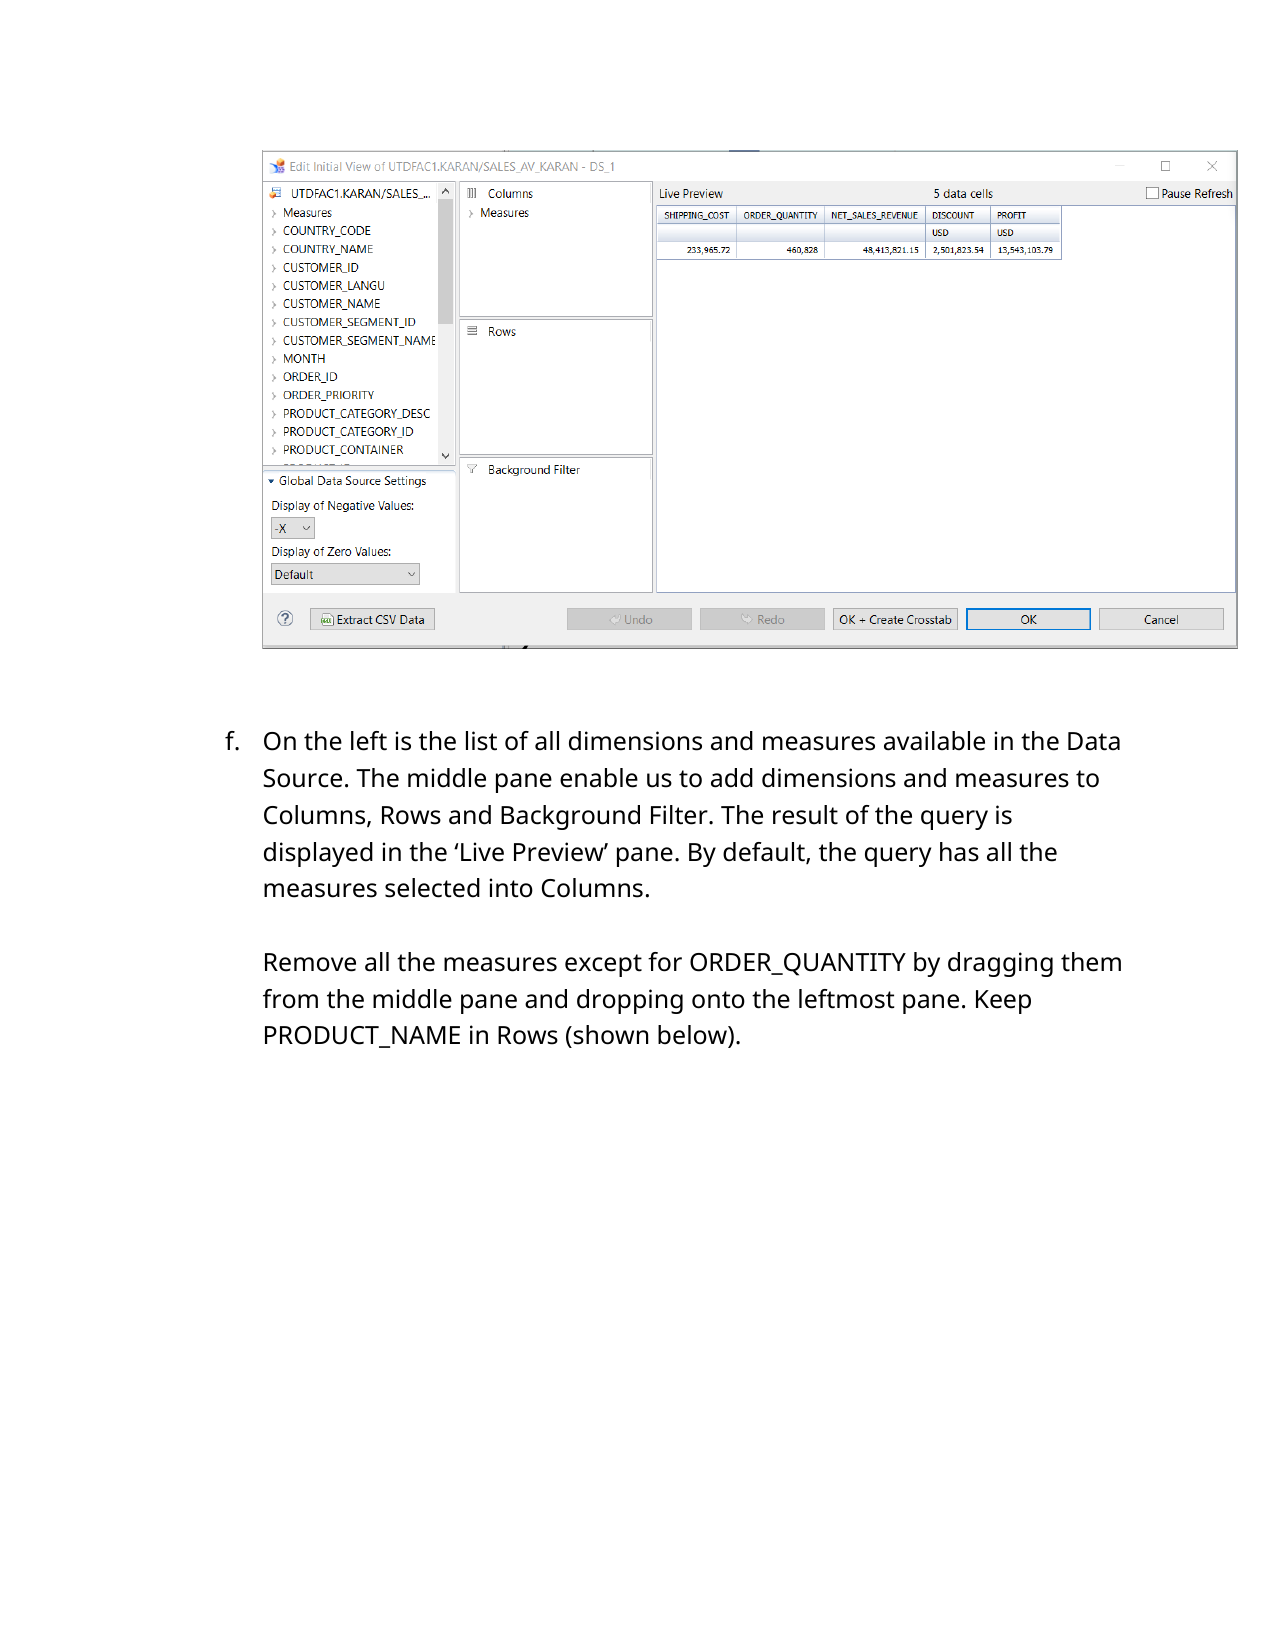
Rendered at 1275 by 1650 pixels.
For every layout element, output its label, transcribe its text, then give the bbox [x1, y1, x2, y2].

list On the left is the list of all dimensions and measures available in the Data Source. The middle pane enable us to add dimensions and measures to Columns, Rows and Background Filter. The result of the query is displayed in the ‘Live Preview’ pane. By default, the query has all the measures selected into Columns. [225, 724, 1125, 905]
list Remove all the measures except for ORDER_QUANTITY by dragging them from the middle pane and dropping onto the leftmost pane. Keep PRODUCT_NAME in Rows (shown below). [262, 944, 1125, 1052]
picture [262, 150, 1238, 649]
